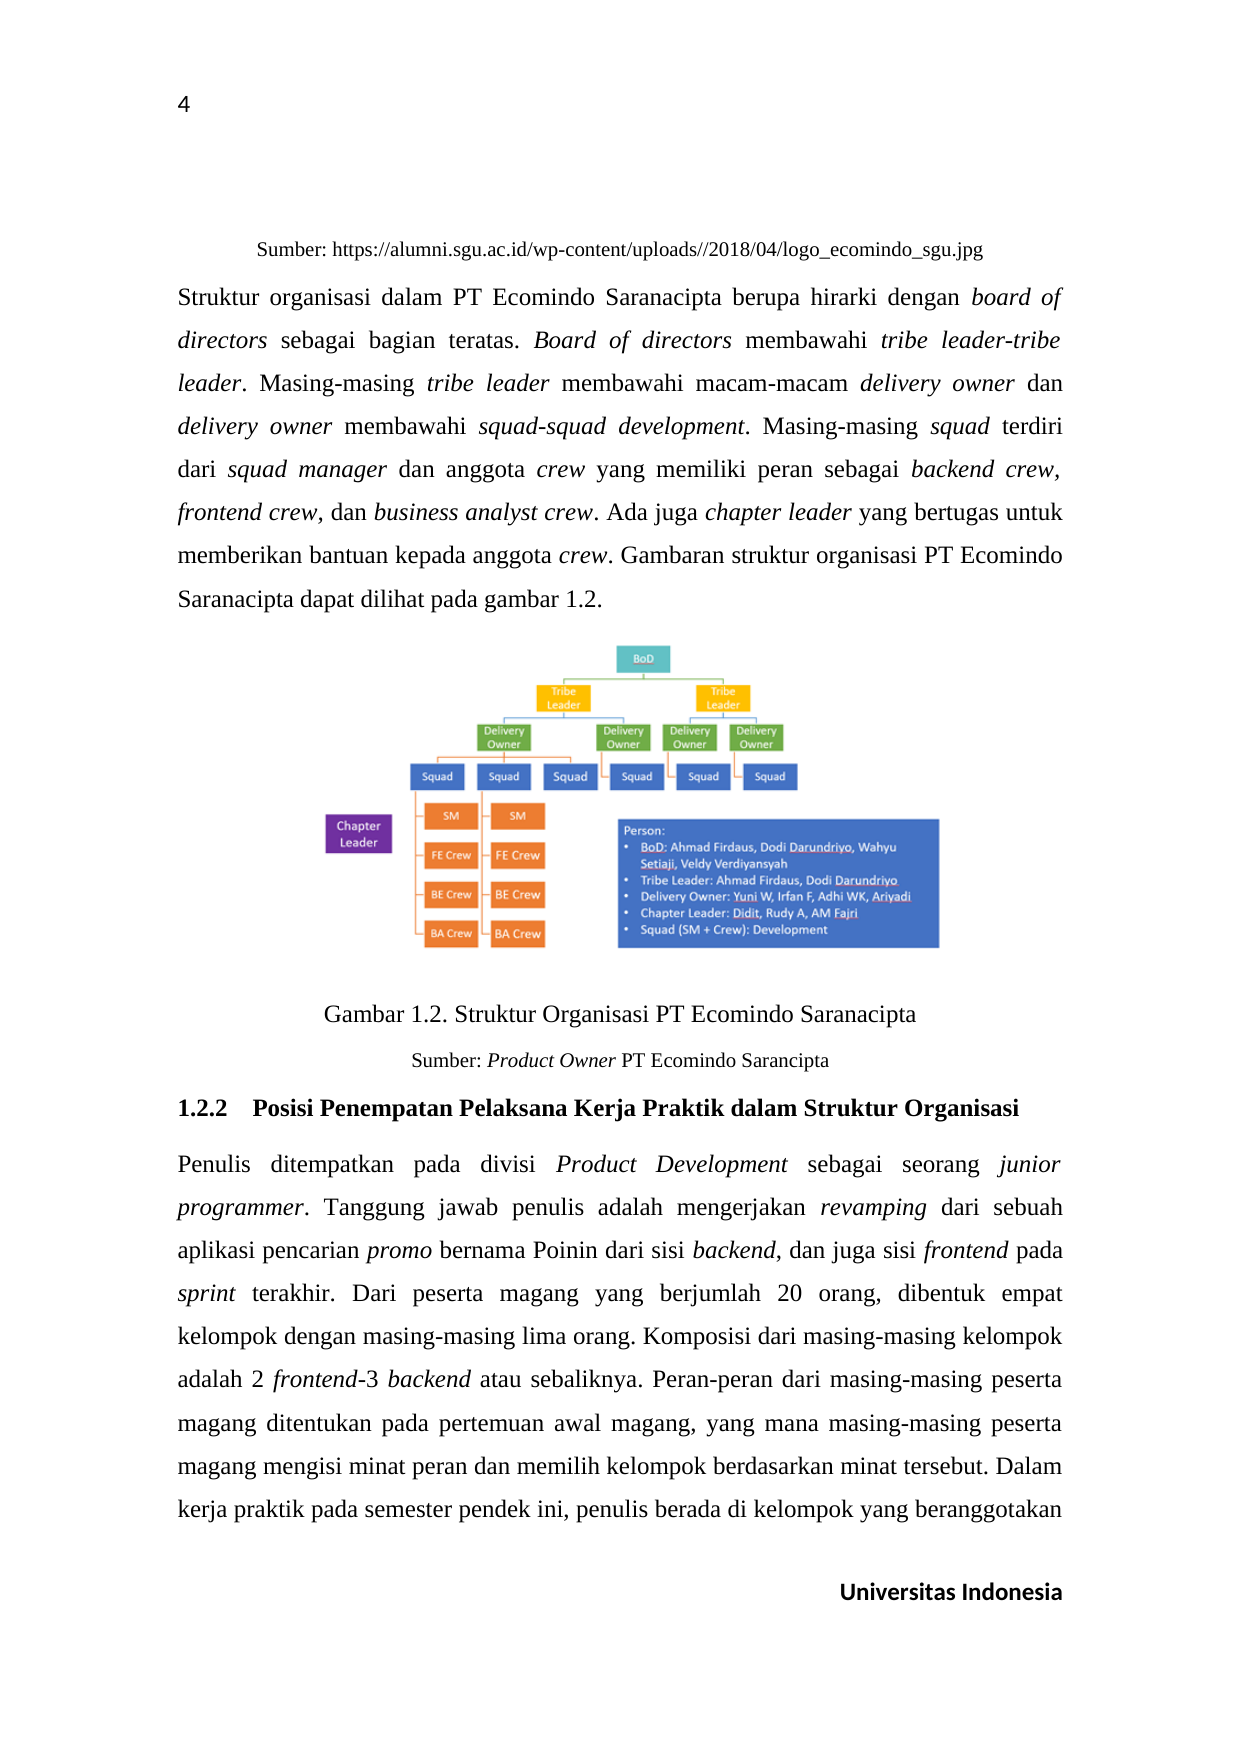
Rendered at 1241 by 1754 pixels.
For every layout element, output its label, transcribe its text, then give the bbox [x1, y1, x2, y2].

picture [296, 643, 944, 967]
text Sumber: https://alumni.sgu.ac.id/wp-content/uploads//2018/04/logo_ecomindo_sgu.jpg [177, 237, 1063, 261]
text Struktur organisasi dalam PT Ecomindo Saranacipta berupa hirarki dengan board of directors sebagai bagian teratas. Board of directors membawahi tribe leader-tribe leader. Masing-masing tribe leader membawahi macam-macam delivery owner dan delivery owner membawahi squad-squad development. Masing-masing squad terdiri dari squad manager dan anggota crew yang memiliki peran sebagai backend crew, frontend crew, dan business analyst crew. Ada juga chapter leader yang bertugas untuk memberikan bantuan kepada anggota crew. Gambaran struktur organisasi PT Ecomindo Saranacipta dapat dilihat pada gambar 1.2. [177, 282, 1063, 612]
subtitle Posisi Penempatan Pelaksana Kerja Praktik dalam Struktur Organisasi [177, 1093, 1063, 1122]
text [177, 1149, 1063, 1523]
text Sumber: Product Owner PT Ecomindo Sarancipta [177, 1048, 1063, 1072]
